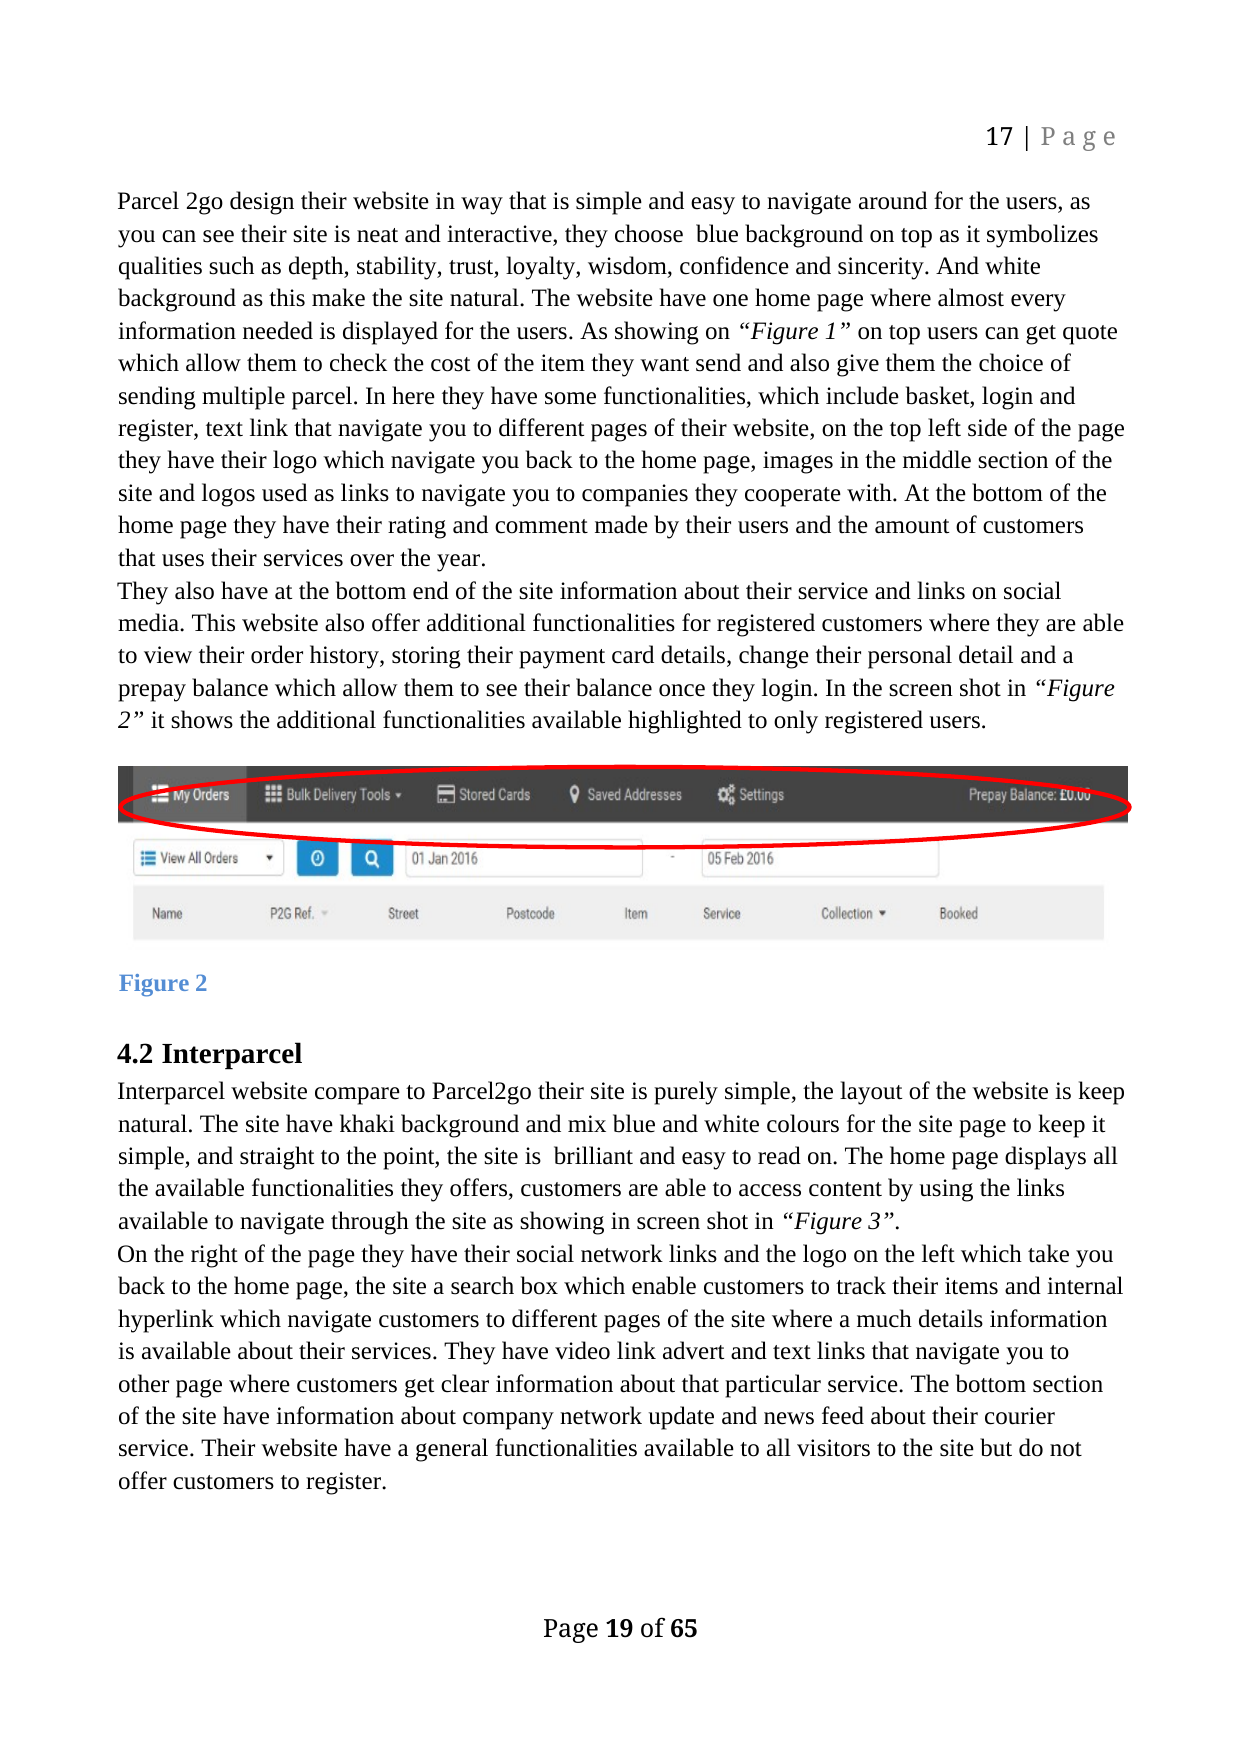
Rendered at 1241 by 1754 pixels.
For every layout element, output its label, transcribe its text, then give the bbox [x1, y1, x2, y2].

text On the right of the page they have their social network links and the logo on the left which take you back to the home page, the site a search box which enable customers to track their items and internal hyperlink which navigate customers to different pages of the site where a much details information is available about their services. They have video link advert and text links that navigate you to other page where customers get clear information about that particular service. The bottom section of the site have information about company network update and news feed about their courier service. Their website have a general functionalities available to all visitors to the site but do not offer customers to register. [117, 1239, 1127, 1494]
picture [118, 766, 457, 804]
subtitle 4.2 Interparcel [117, 1036, 1128, 1069]
picture [793, 766, 1128, 800]
text Interparcel website compare to Parcel2go their site is purely simple, the layout of the website is keep natural. The site have khaki background and mix blue and white colours for the site page to keep it simple, and straight to the point, the site is brilliant and easy to read on. The home page displays all the available functionalities they offers, customers are able to access content by using the links available to navigate through the site as showing in screen shot in “Figure 3”. [117, 1076, 1127, 1235]
text They also have at the bottom end of the site information about their service and links on social media. This website also offer additional functionalities for registered customers where they are able to view their order history, storing their payment card details, change their personal detail and a prepay balance which allow them to see their balance once they login. In the screen shot in “Figure 2” it shows the additional functionalities available highlighted to only registered users. [117, 576, 1127, 734]
picture [123, 770, 1127, 845]
picture [118, 810, 1128, 955]
text Parcel 2go design their website in way that is simple and easy to navigate around for the users, as you can see their site is neat and interactive, they choose blue background on top as it symbolizes qualities such as depth, stability, trust, loyalty, wisdom, confidence and sincerity. And white background as this make the site natural. The website have one home page where almost every information needed is displayed for the users. As showing on “Figure 1” on top users can get quote which allow them to check the cost of the item they want send and also give them the choice of sending multiple parcel. In here they have some functionalities, which include basket, login and register, text link that navigate you to different pages of their website, on the top left side of the page they have their logo which navigate you back to the home page, images in the middle section of the site and logos used as links to navigate you to companies they cooperate with. At the bottom of the home page they have their rating and comment made by their users and the amount of customers that uses their services over the year. [117, 186, 1127, 571]
text 17 | P a g e [109, 118, 1116, 153]
